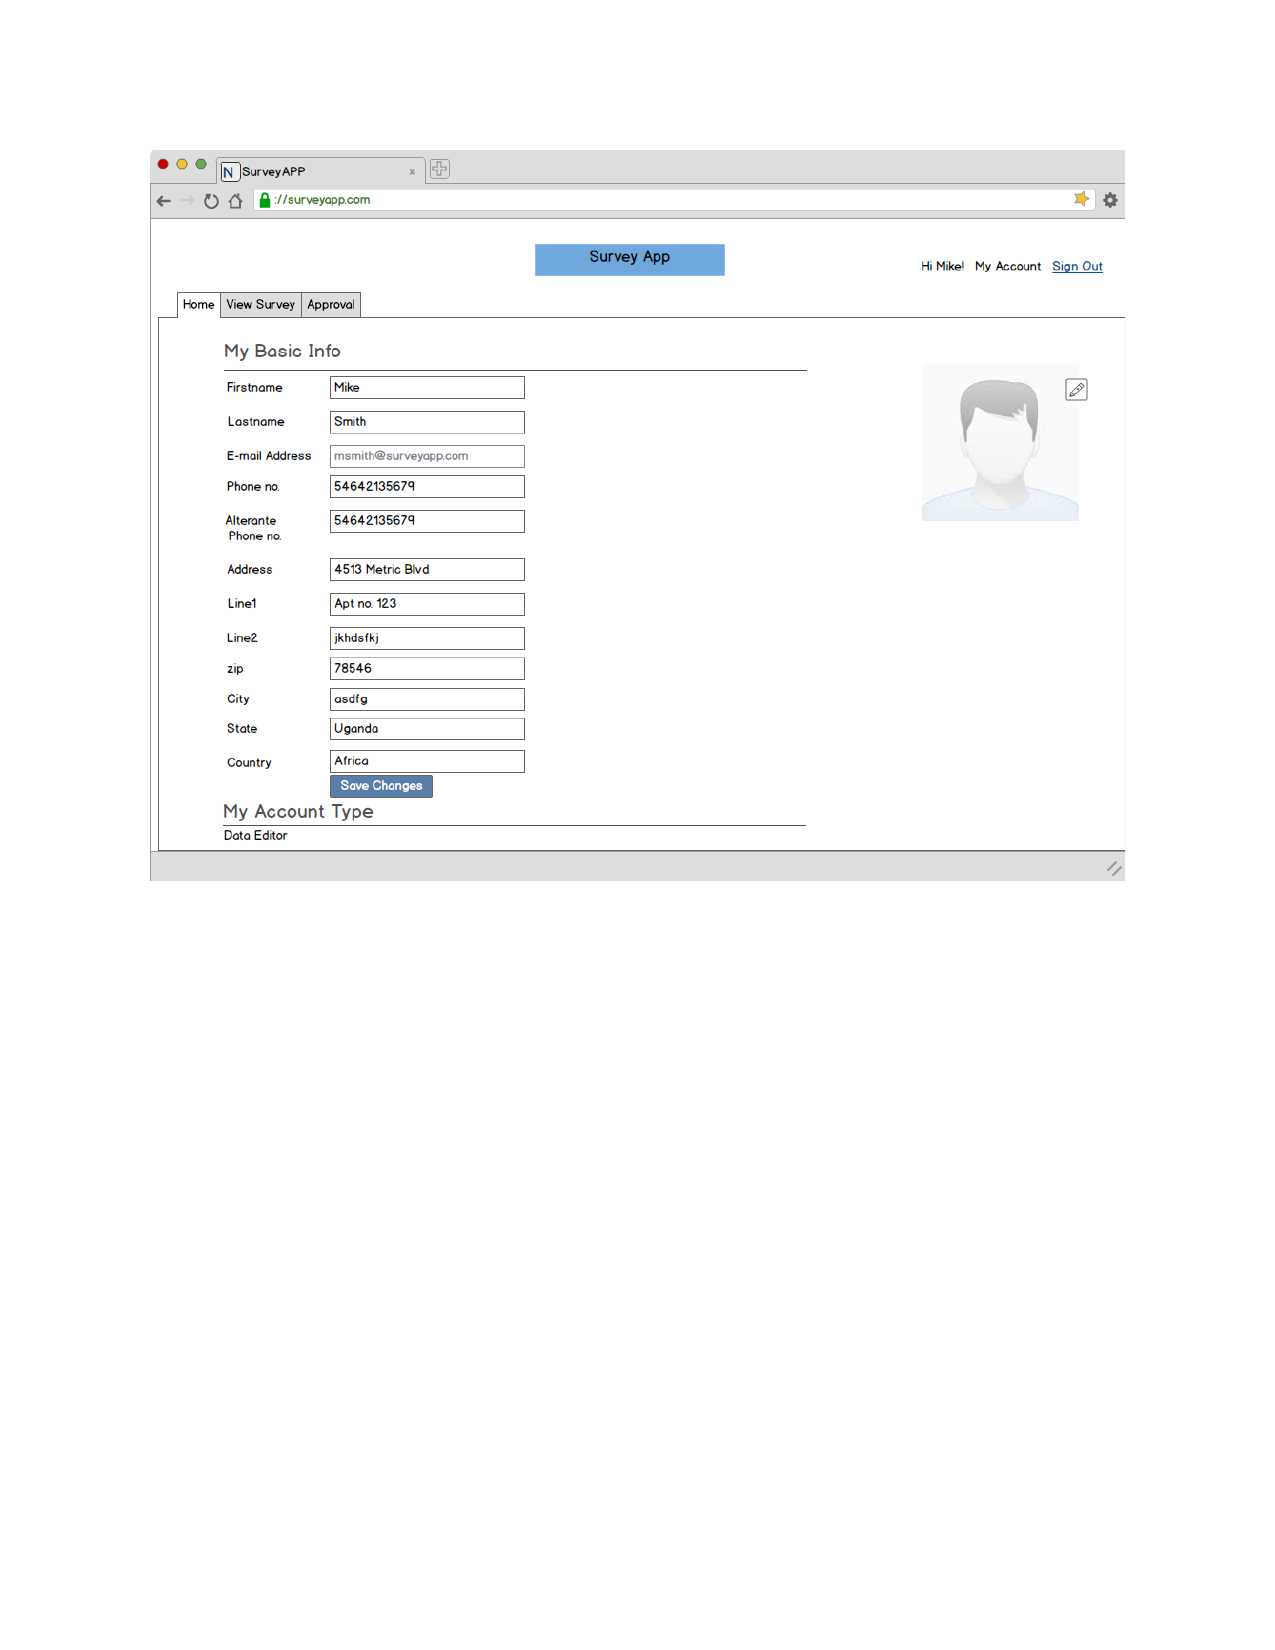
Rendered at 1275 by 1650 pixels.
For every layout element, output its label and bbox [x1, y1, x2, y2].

picture [150, 150, 1125, 881]
